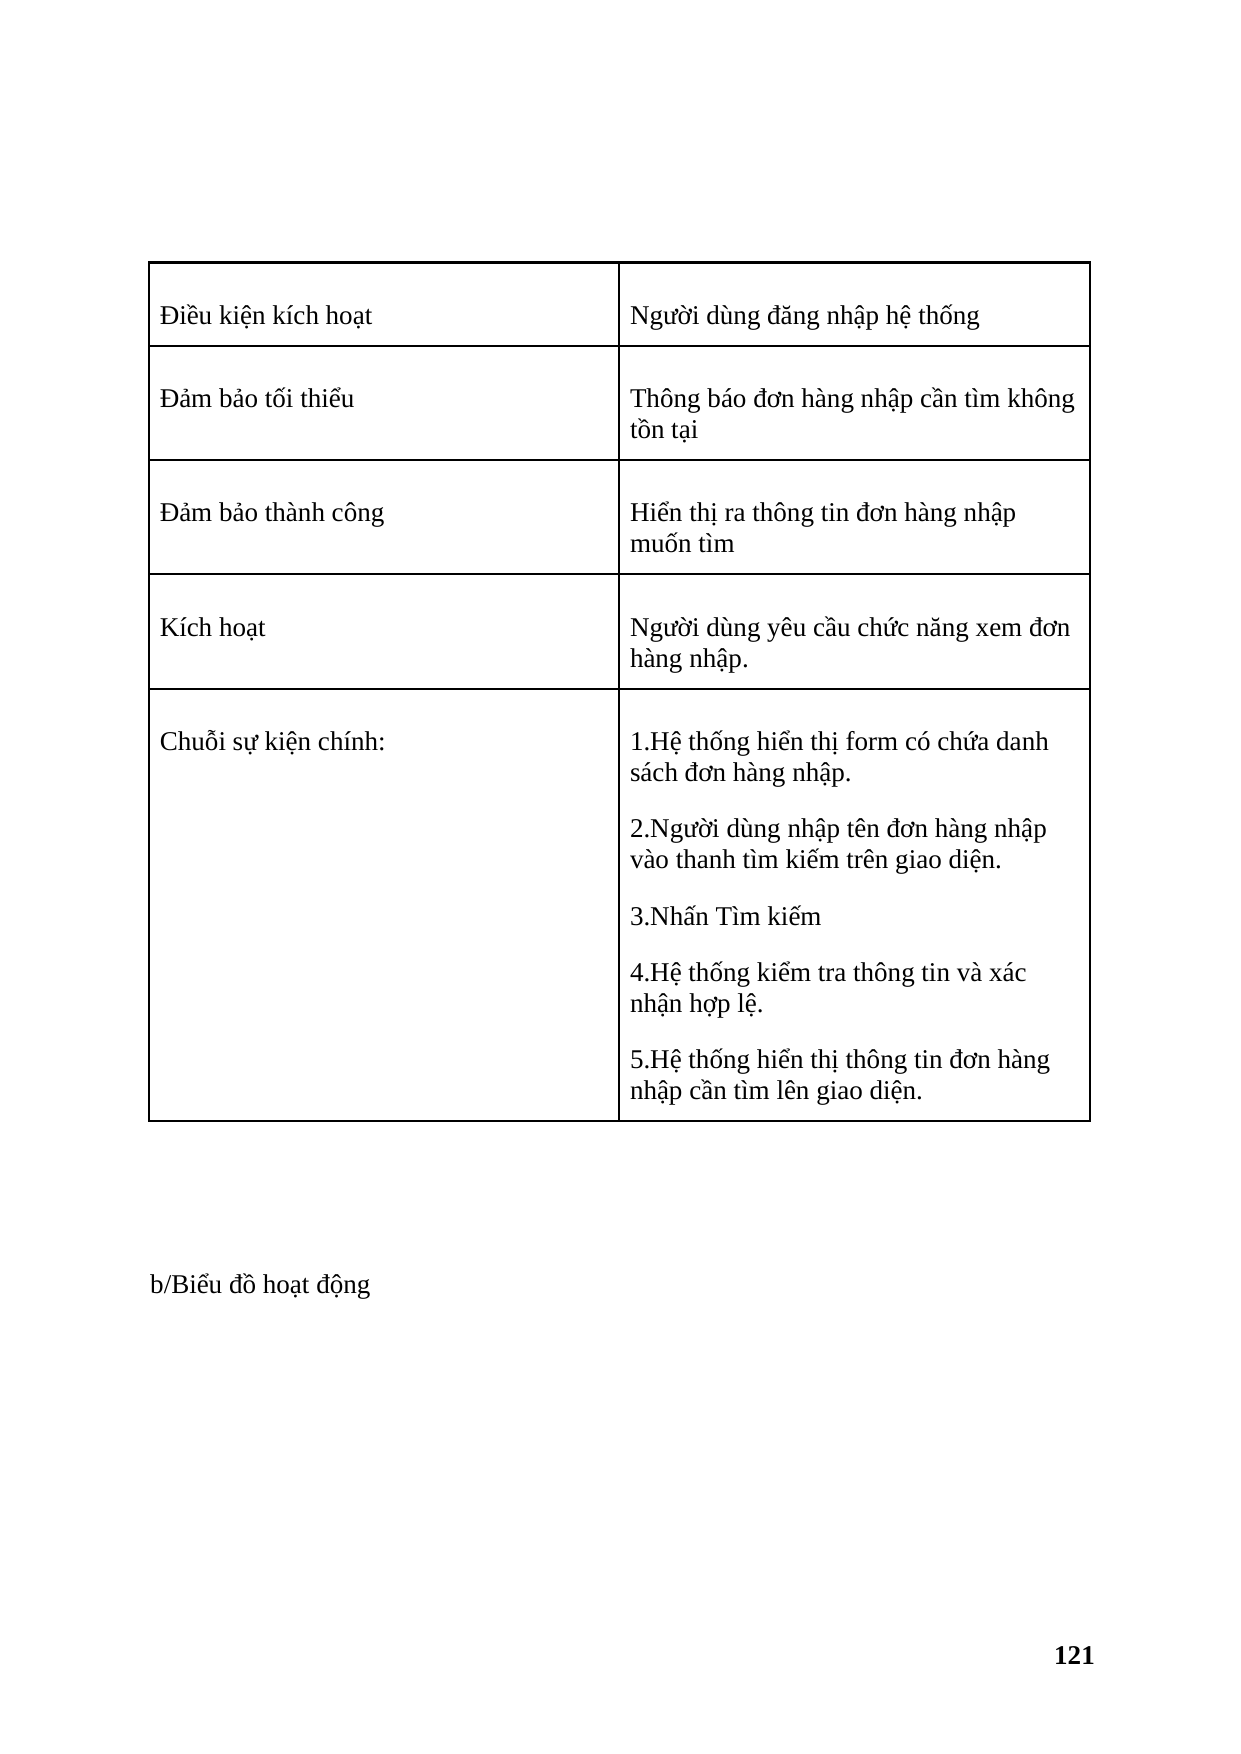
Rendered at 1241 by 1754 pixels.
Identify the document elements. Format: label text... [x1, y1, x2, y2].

table_cell Kích hoạt [150, 575, 618, 688]
table_cell Đảm bảo thành công [150, 461, 618, 573]
table_cell Điều kiện kích hoạt [150, 264, 618, 344]
table_cell Người dùng đăng nhập hệ thống [620, 264, 1089, 344]
table_cell Chuỗi sự kiện chính: [150, 690, 618, 1120]
table_cell Đảm bảo tối thiểu [150, 347, 618, 459]
table_cell Người dùng yêu cầu chức năng xem đơn hàng nhập. [620, 575, 1089, 688]
table_cell Hiển thị ra thông tin đơn hàng nhập muốn tìm [620, 461, 1089, 573]
text b/Biểu đồ hoạt động [150, 1269, 1094, 1300]
table_cell Thông báo đơn hàng nhập cần tìm không tồn tại [620, 347, 1089, 459]
table_cell 1.Hệ thống hiển thị form có chứa danh sách đơn hàng nhập. 2.Người dùng nhập tên đơn hàng nhập vào thanh tìm kiếm trên giao diện. 3.Nhấn Tìm kiếm 4.Hệ thống kiểm tra thông tin và xác nhận hợp lệ. 5.Hệ thống hiển thị thông tin đơn hàng nhập cần tìm lên giao diện. [620, 690, 1089, 1120]
